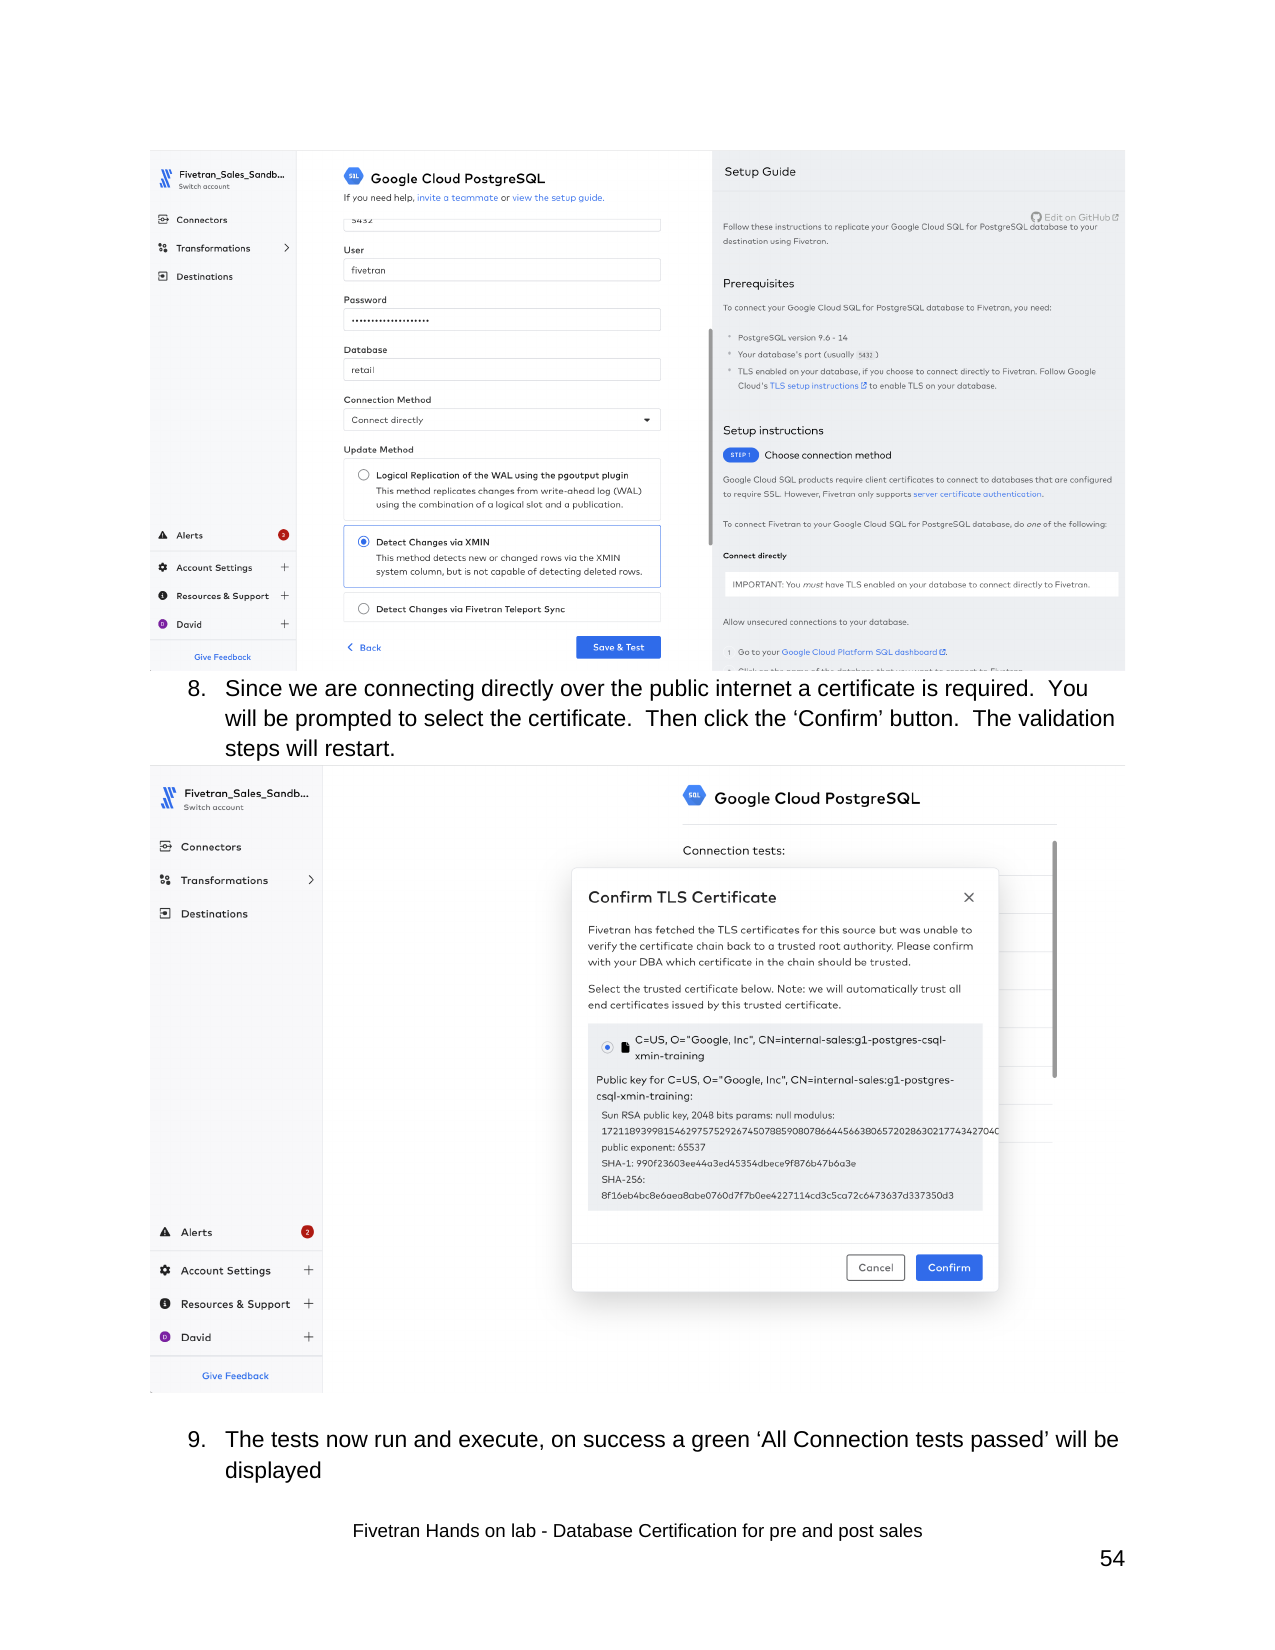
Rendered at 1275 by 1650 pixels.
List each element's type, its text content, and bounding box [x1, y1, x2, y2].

list Since we are connecting directly over the public internet a certificate is required. You will be prompted to select the certificate. Then click the ‘Confirm’ button. The validation steps will restart. [187, 675, 1125, 761]
picture [150, 150, 1125, 671]
list The tests now run and execute, on success a green ‘All Connection tests passed’ will be displayed [187, 1426, 1125, 1483]
picture [150, 765, 1125, 1393]
